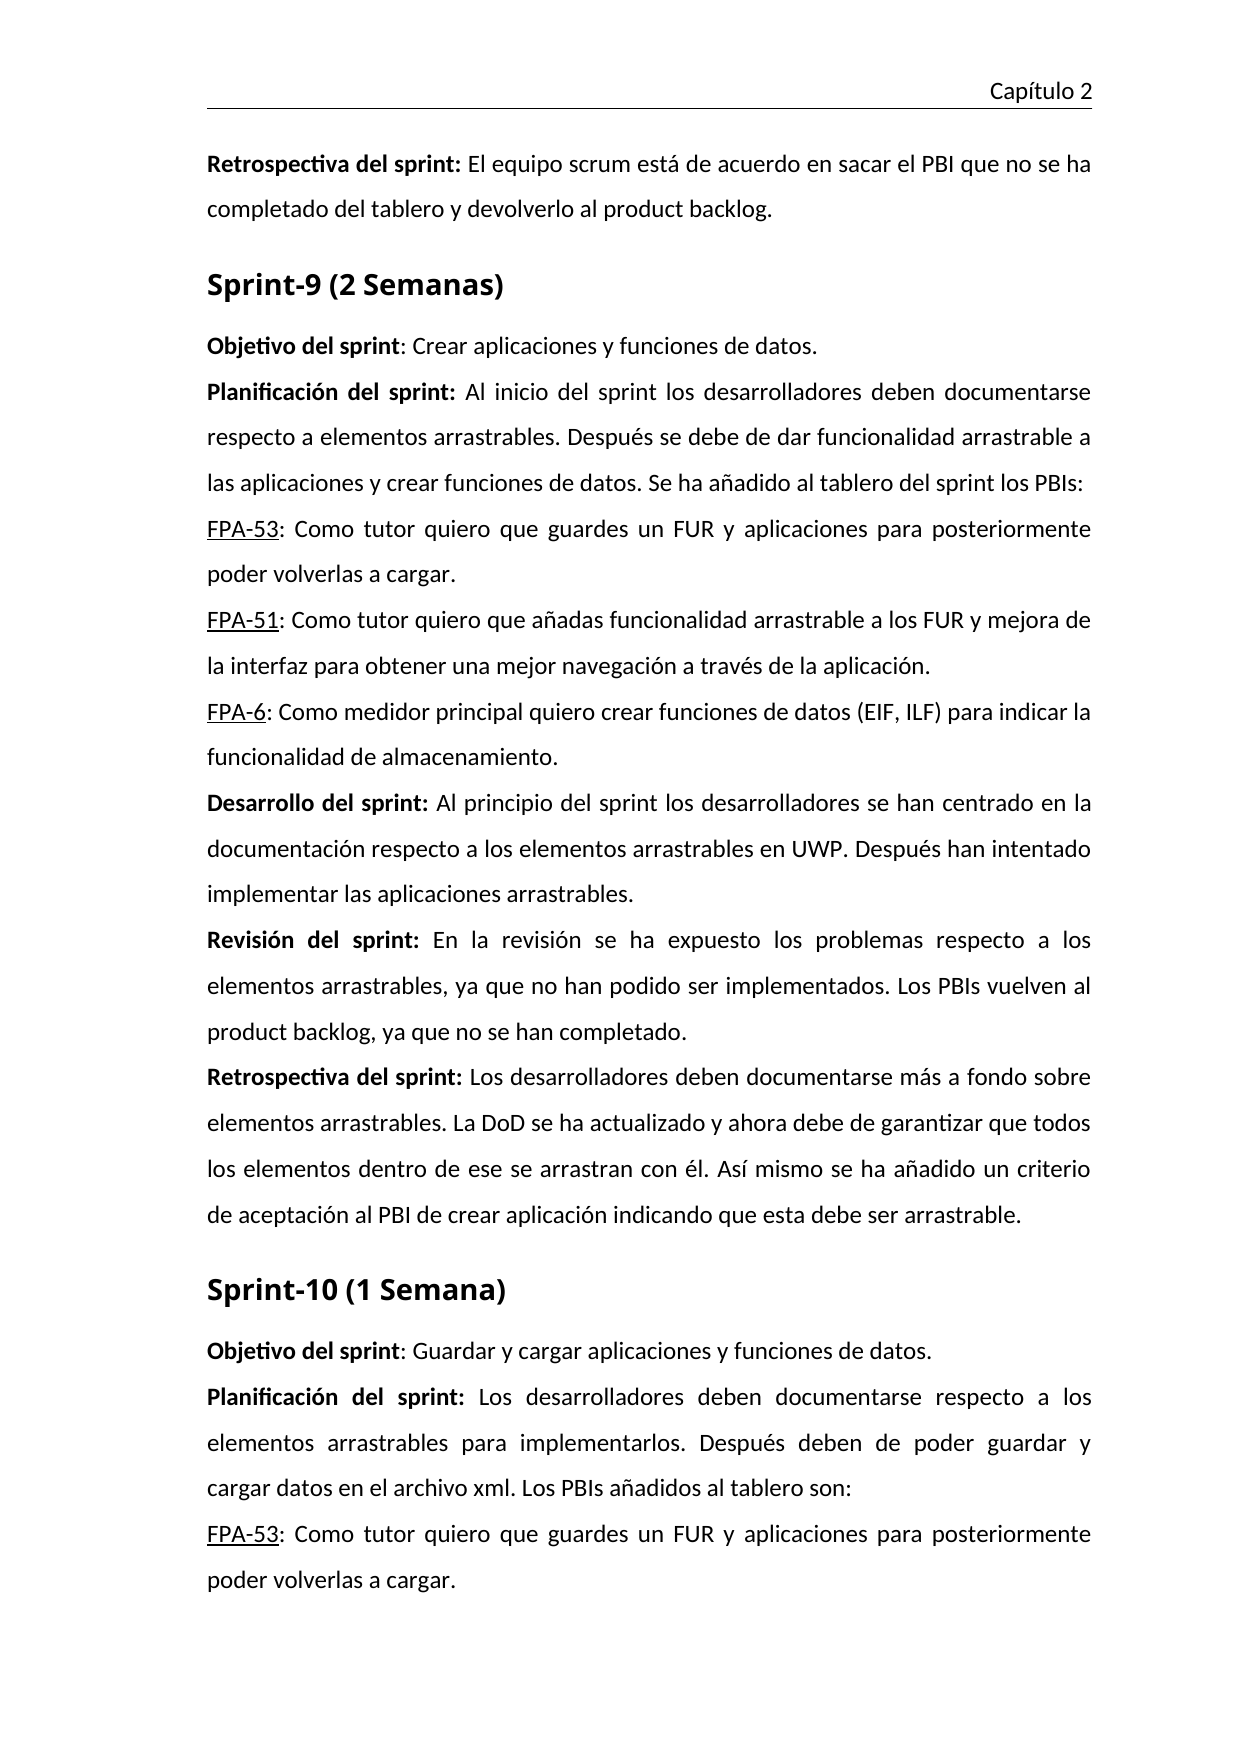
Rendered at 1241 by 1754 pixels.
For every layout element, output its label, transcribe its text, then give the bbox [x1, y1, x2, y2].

text Objetivo del sprint: Crear aplicaciones y funciones de datos. [207, 330, 1092, 360]
subtitle Sprint-10 (1 Semana) [207, 1269, 1092, 1309]
text Desarrollo del sprint: Al principio del sprint los desarrolladores se han centrado en la documentación respecto a los elementos arrastrables en UWP. Después han intentado implementar las aplicaciones arrastrables. [207, 787, 1092, 909]
text Revisión del sprint: En la revisión se ha expuesto los problemas respecto a los elementos arrastrables, ya que no han podido ser implementados. Los PBIs vuelven al product backlog, ya que no se han completado. [207, 924, 1092, 1046]
text Planificación del sprint: Al inicio del sprint los desarrolladores deben documentarse respecto a elementos arrastrables. Después se debe de dar funcionalidad arrastrable a las aplicaciones y crear funciones de datos. Se ha añadido al tablero del sprint los PBIs: [207, 376, 1092, 498]
text Objetivo del sprint: Guardar y cargar aplicaciones y funciones de datos. [207, 1335, 1092, 1366]
subtitle Sprint-9 (2 Semanas) [207, 264, 1092, 304]
text Retrospectiva del sprint: Los desarrolladores deben documentarse más a fondo sobre elementos arrastrables. La DoD se ha actualizado y ahora debe de garantizar que todos los elementos dentro de ese se arrastran con él. Así mismo se ha añadido un criterio de aceptación al PBI de crear aplicación indicando que esta debe ser arrastrable. [207, 1062, 1092, 1229]
text FPA-53: Como tutor quiero que guardes un FUR y aplicaciones para posteriormente poder volverlas a cargar. [207, 513, 1092, 589]
text FPA-51: Como tutor quiero que añadas funcionalidad arrastrable a los FUR y mejora de la interfaz para obtener una mejor navegación a través de la aplicación. [207, 604, 1092, 681]
text FPA-53: Como tutor quiero que guardes un FUR y aplicaciones para posteriormente poder volverlas a cargar. [207, 1518, 1092, 1594]
text FPA-6: Como medidor principal quiero crear funciones de datos (EIF, ILF) para indicar la funcionalidad de almacenamiento. [207, 696, 1092, 772]
text Planificación del sprint: Los desarrolladores deben documentarse respecto a los elementos arrastrables para implementarlos. Después deben de poder guardar y cargar datos en el archivo xml. Los PBIs añadidos al tablero son: [207, 1381, 1092, 1503]
text Retrospectiva del sprint: El equipo scrum está de acuerdo en sacar el PBI que no se ha completado del tablero y devolverlo al product backlog. [207, 148, 1092, 224]
